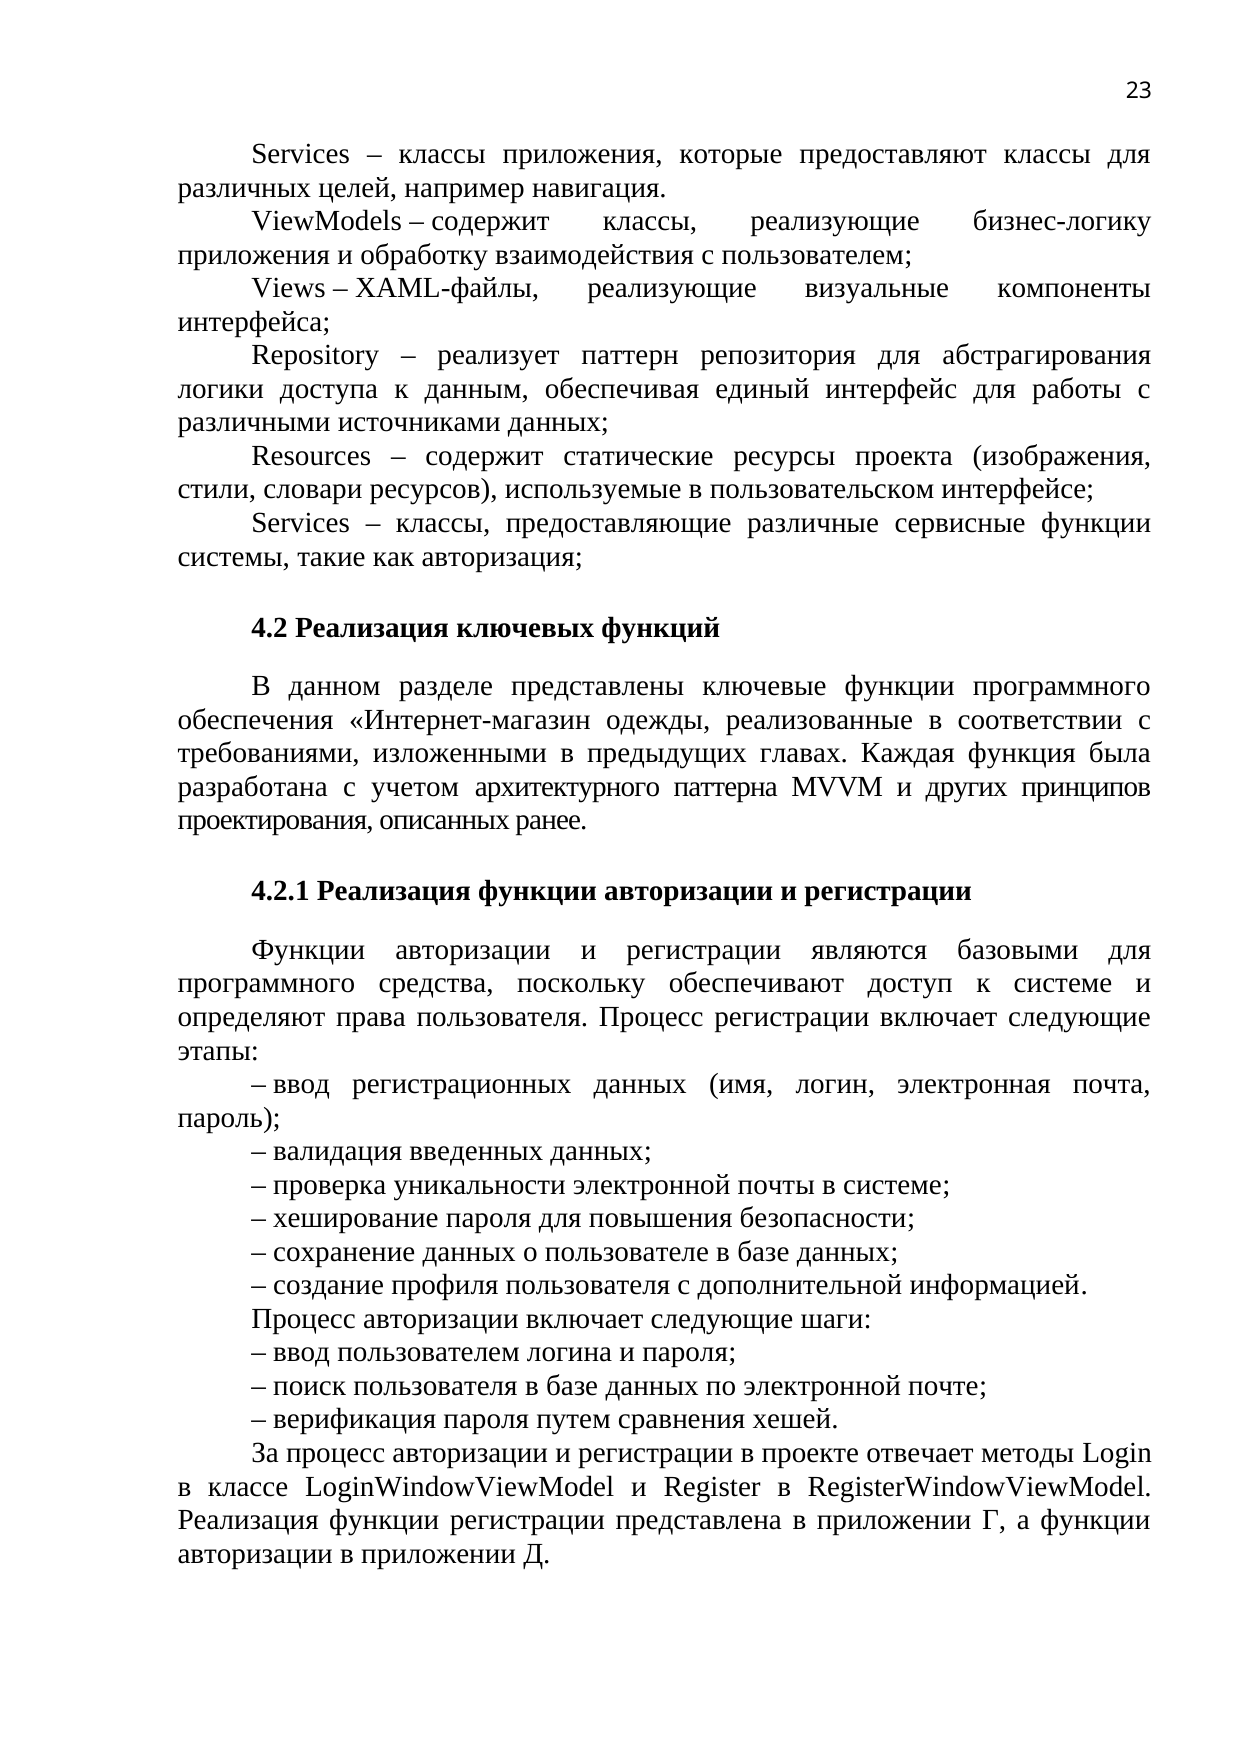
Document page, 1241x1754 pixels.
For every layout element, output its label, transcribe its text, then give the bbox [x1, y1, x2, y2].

text – валидация введенных данных; [177, 1133, 1152, 1167]
text За процесс авторизации и регистрации в проекте отвечает методы Login в классе LoginWindowViewModel и Register в RegisterWindowViewModel. Реализация функции регистрации представлена в приложении Г, а функции авторизации в приложении Д. [177, 1435, 1152, 1569]
text – ввод пользователем логина и пароля; [177, 1334, 1152, 1368]
text Services – классы, предоставляющие различные сервисные функции системы, такие как авторизация; [177, 505, 1152, 572]
subtitle 4.2 Реализация ключевых функций [177, 610, 1152, 643]
text – хеширование пароля для повышения безопасности; [177, 1200, 1152, 1234]
text Repository – реализует паттерн репозитория для абстрагирования логики доступа к данным, обеспечивая единый интерфейс для работы с различными источниками данных; [177, 337, 1152, 438]
text Services – классы приложения, которые предоставляют классы для различных целей, например навигация. [177, 136, 1152, 203]
text Views – XAML-файлы, реализующие визуальные компоненты интерфейса; [177, 270, 1152, 337]
text В данном разделе представлены ключевые функции программного обеспечения «Интернет-магазин одежды, реализованные в соответствии с требованиями, изложенными в предыдущих главах. Каждая функция была разработана с учетом архитектурного паттерна MVVM и других принципов проектирования, описанных ранее. [177, 668, 1152, 836]
text – проверка уникальности электронной почты в системе; [177, 1167, 1152, 1200]
text Функции авторизации и регистрации являются базовыми для программного средства, поскольку обеспечивают доступ к системе и определяют права пользователя. Процесс регистрации включает следующие этапы: [177, 932, 1152, 1066]
text – cоздание профиля пользователя с дополнительной информацией. [177, 1267, 1152, 1301]
text – верификация пароля путем сравнения хешей. [177, 1402, 1152, 1435]
text – поиск пользователя в базе данных по электронной почте; [177, 1368, 1152, 1402]
text ViewModels – содержит классы, реализующие бизнес-логику приложения и обработку взаимодействия с пользователем; [177, 203, 1152, 270]
text – cохранение данных о пользователе в базе данных; [177, 1234, 1152, 1267]
text – ввод регистрационных данных (имя, логин, электронная почта, пароль); [177, 1066, 1152, 1133]
subtitle 4.2.1 Реализация функции авторизации и регистрации [177, 873, 1152, 907]
text Процесс авторизации включает следующие шаги: [177, 1301, 1152, 1334]
text Resources – содержит статические ресурсы проекта (изображения, стили, словари ресурсов), используемые в пользовательском интерфейсе; [177, 438, 1152, 505]
